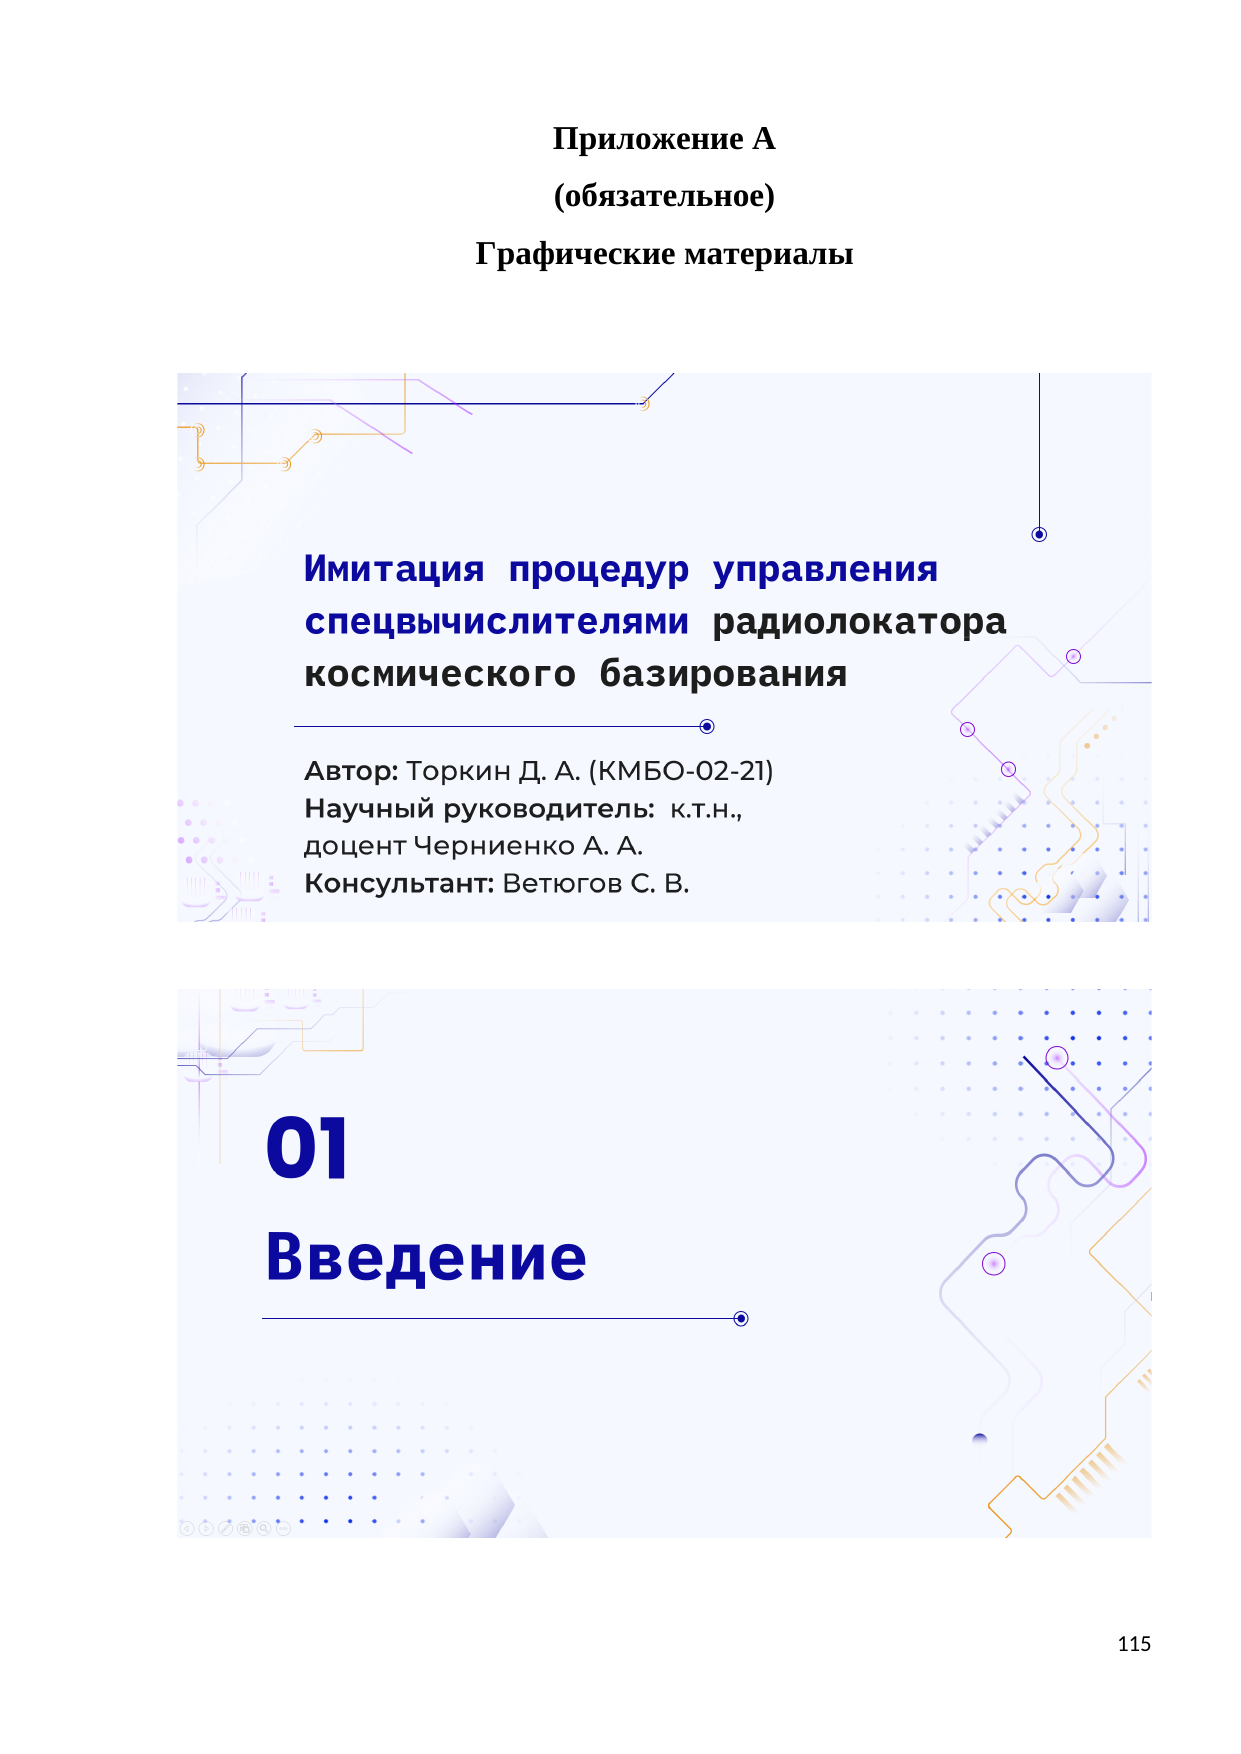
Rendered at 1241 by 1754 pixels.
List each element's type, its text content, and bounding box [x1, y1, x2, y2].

picture [177, 373, 1152, 922]
text Приложение А (обязательное) Графические материалы [177, 118, 1152, 271]
picture [177, 989, 1152, 1538]
